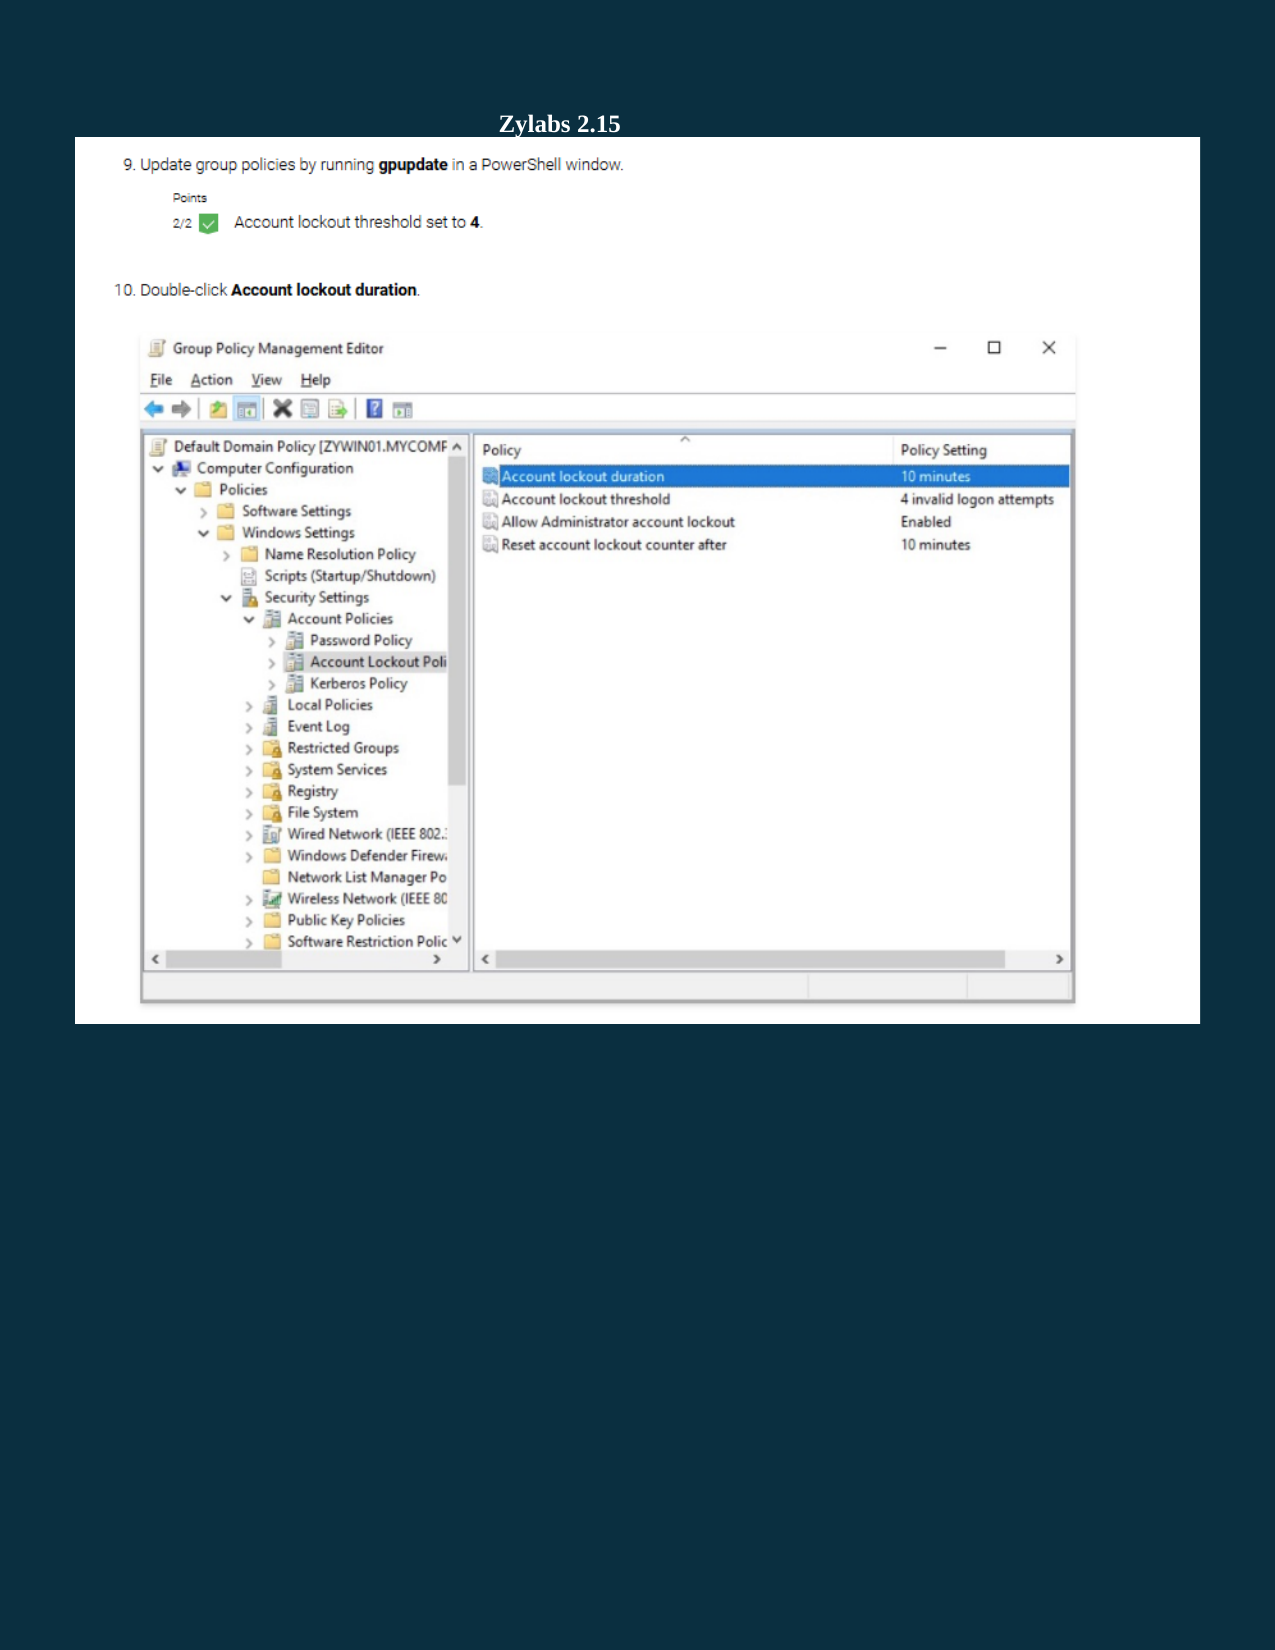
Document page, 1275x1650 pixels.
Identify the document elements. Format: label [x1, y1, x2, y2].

picture [75, 137, 1200, 1024]
